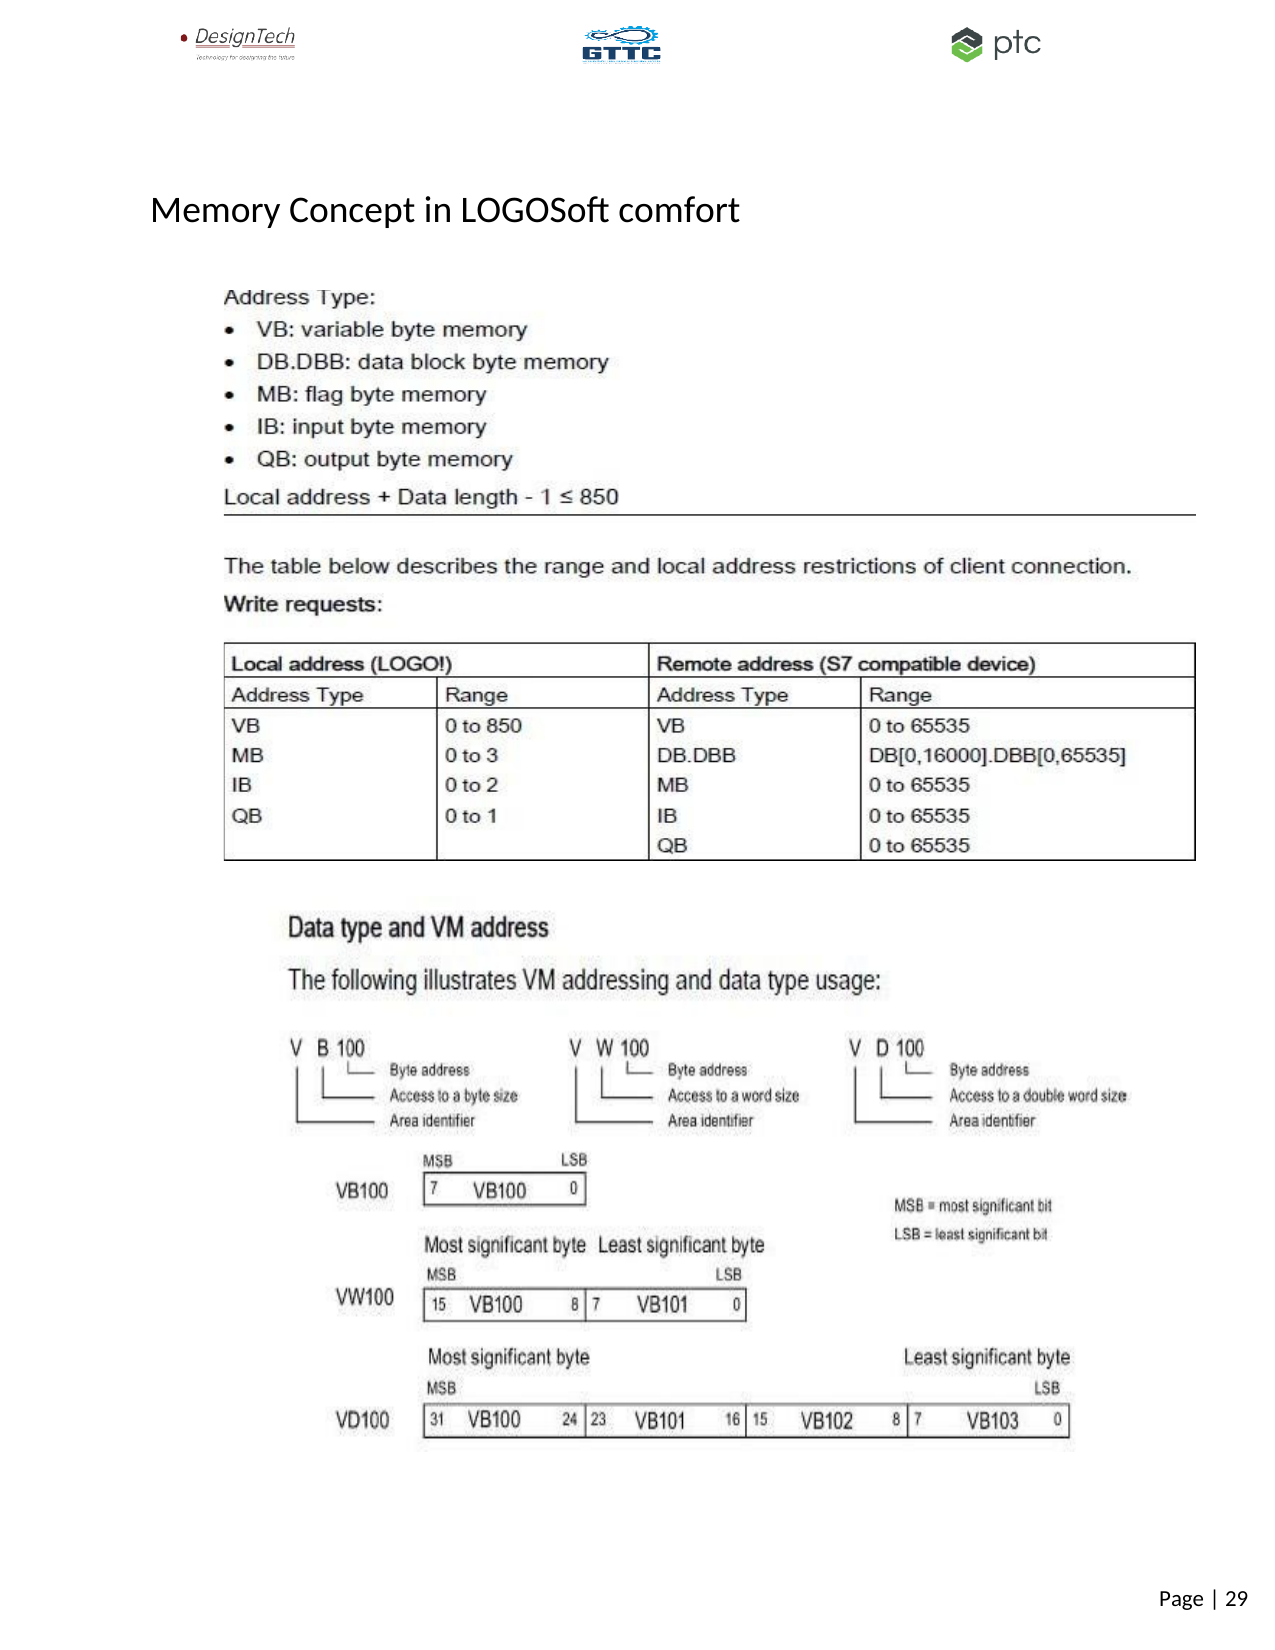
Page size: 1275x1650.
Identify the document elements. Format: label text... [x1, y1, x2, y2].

text Memory Concept in LOGOSoft comfort [150, 186, 1248, 232]
picture [582, 26, 661, 64]
picture [180, 27, 295, 61]
picture [951, 27, 1041, 63]
picture [268, 896, 1132, 1452]
picture [223, 290, 1196, 861]
